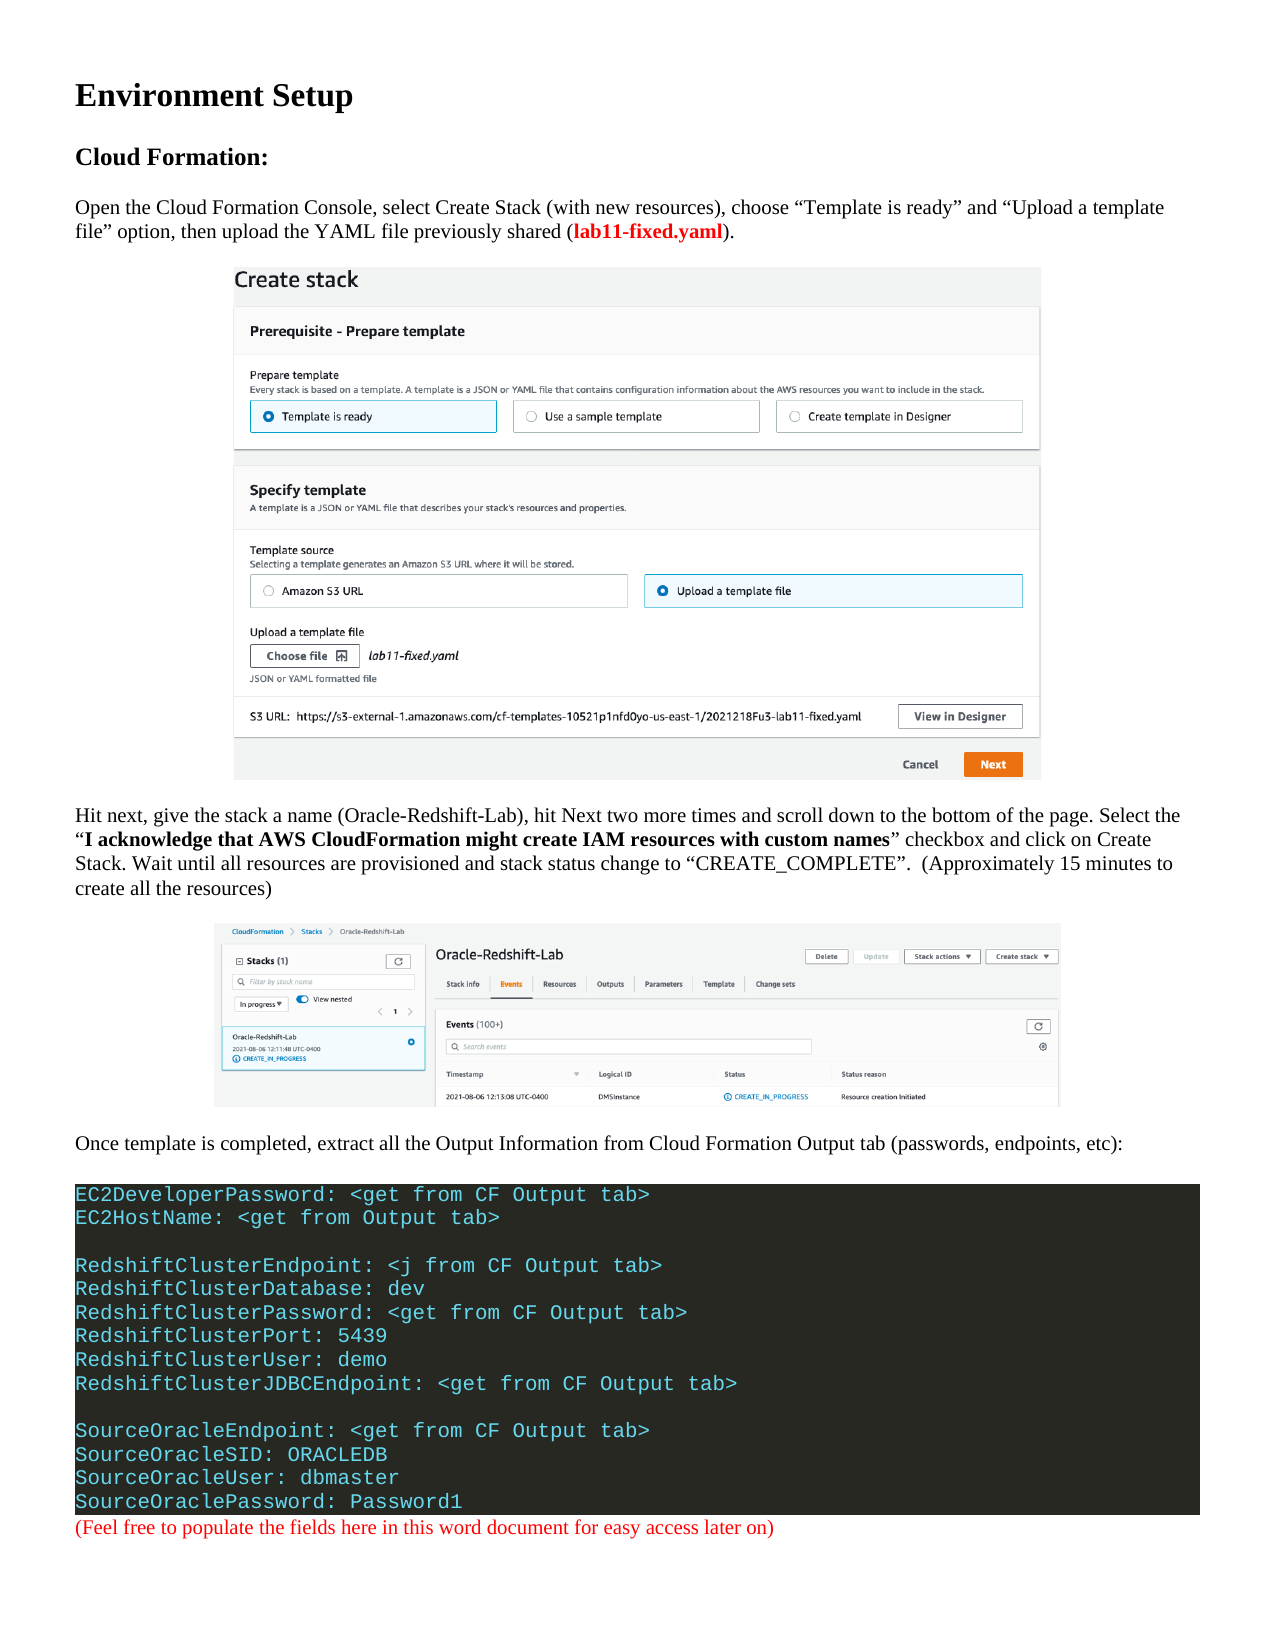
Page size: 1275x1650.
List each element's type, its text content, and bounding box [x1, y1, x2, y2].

text Once template is completed, extract all the Output Information from Cloud Formation Output tab (passwords, endpoints, etc): [75, 1131, 1200, 1155]
text SourceOracleUser: dbmaster SourceOraclePassword: Password1 [75, 1467, 1200, 1515]
text (Feel free to populate the fields here in this word document for easy access later on) [75, 1515, 1200, 1539]
text Hit next, give the stack a name (Oracle-Redshift-Lab), hit Next two more times and scroll down to the bottom of the page. Select the “I acknowledge that AWS CloudFormation might create IAM resources with custom names” checkbox and click on Create Stack. Wait until all resources are provisioned and stack status change to “CREATE_COMPLETE”. (Approximately 15 minutes to create all the resources) [75, 803, 1200, 899]
text RedshiftClusterEndpoint: <j from CF Output tab> RedshiftClusterDatabase: dev RedshiftClusterPassword: <get from CF Output tab> RedshiftClusterPort: 5439 RedshiftClusterUser: demo [75, 1254, 1200, 1373]
text EC2DeveloperPassword: <get from CF Output tab> EC2HostName: <get from Output tab> [75, 1184, 1200, 1254]
text RedshiftClusterJDBCEndpoint: <get from CF Output tab> [75, 1373, 1200, 1396]
text Cloud Formation: [75, 142, 1200, 171]
picture [233, 267, 1042, 780]
text Environment Setup [75, 75, 1200, 113]
text SourceOracleEndpoint: <get from CF Output tab> SourceOracleSID: ORACLEDB [75, 1420, 1200, 1467]
picture [214, 923, 1061, 1107]
text Open the Cloud Formation Console, select Create Stack (with new resources), choose “Template is ready” and “Upload a template file” option, then upload the YAML file previously shared (lab11-fixed.yaml). [75, 195, 1200, 243]
